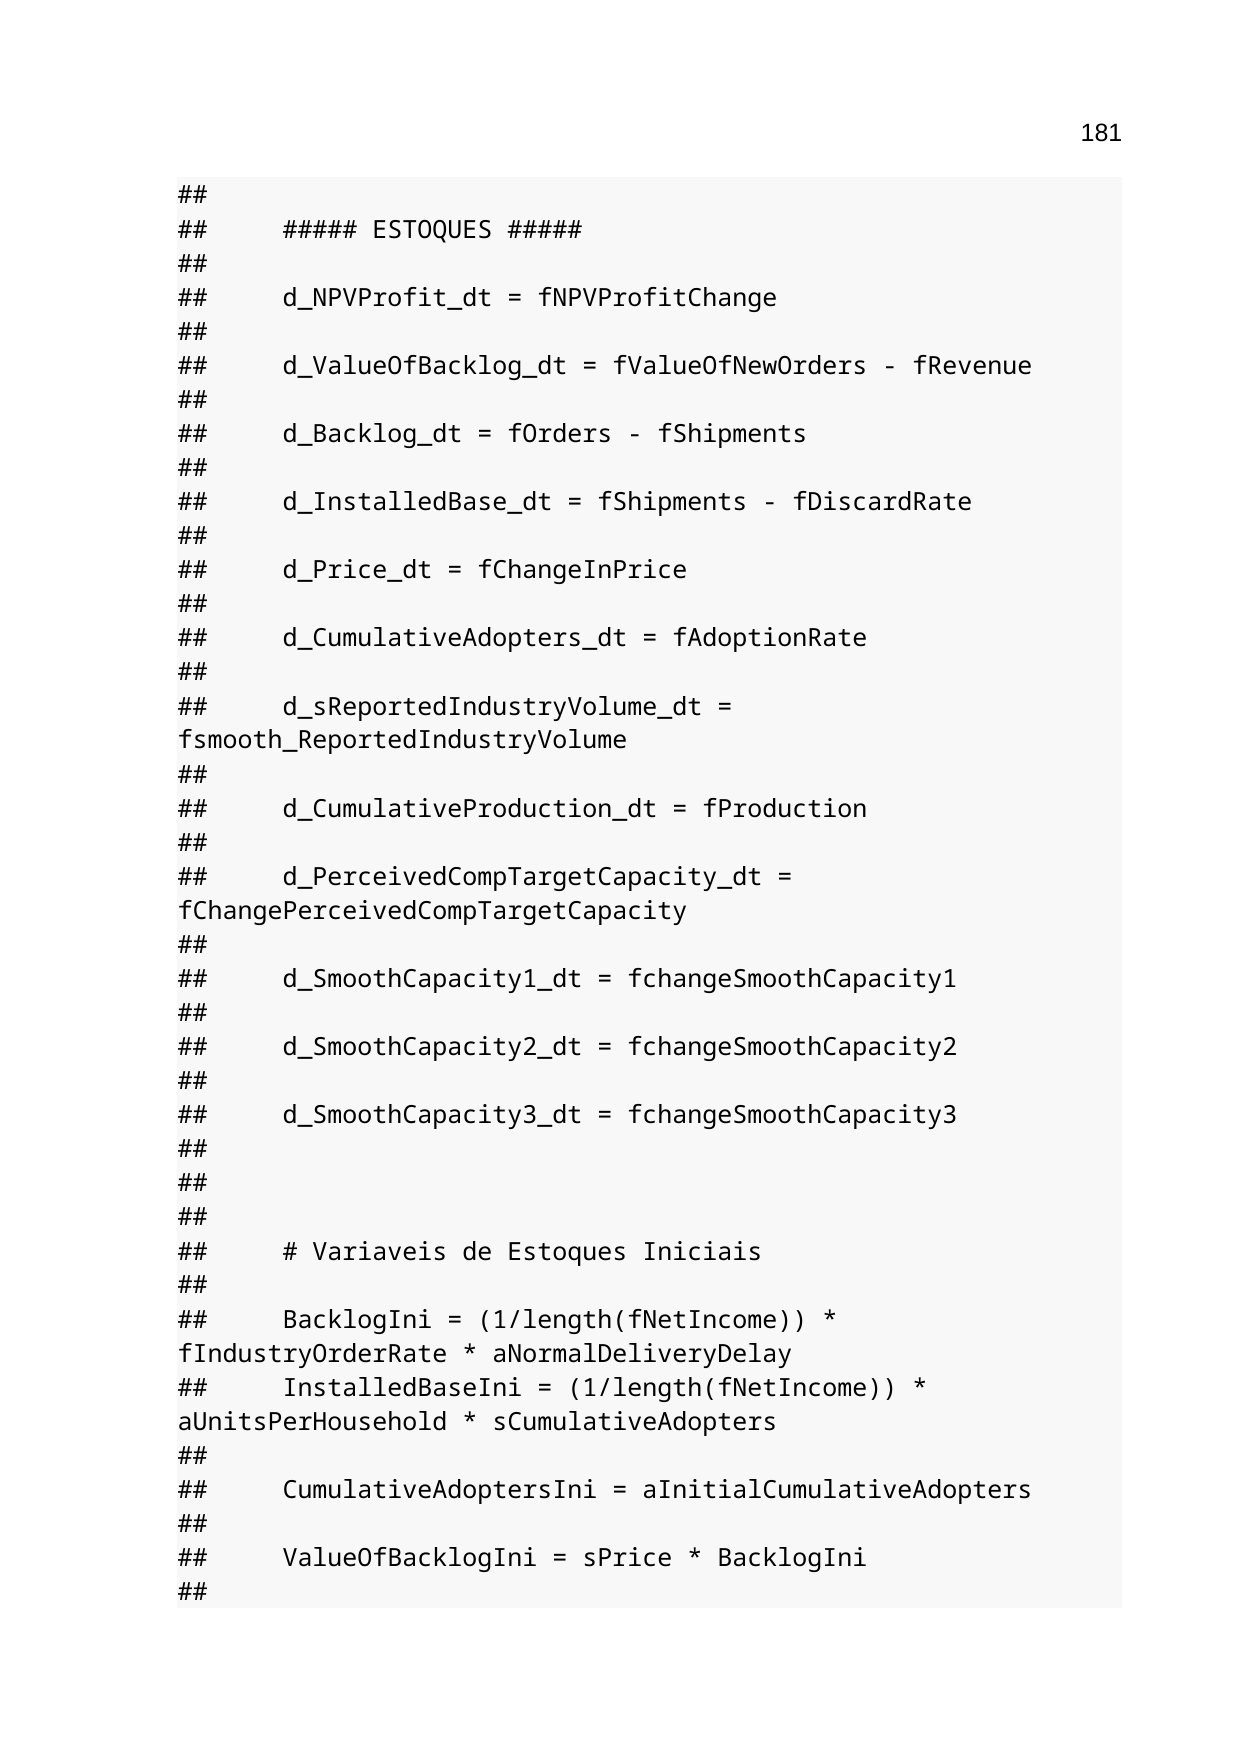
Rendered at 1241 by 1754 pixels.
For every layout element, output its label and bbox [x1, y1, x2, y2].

text [177, 177, 1122, 1608]
